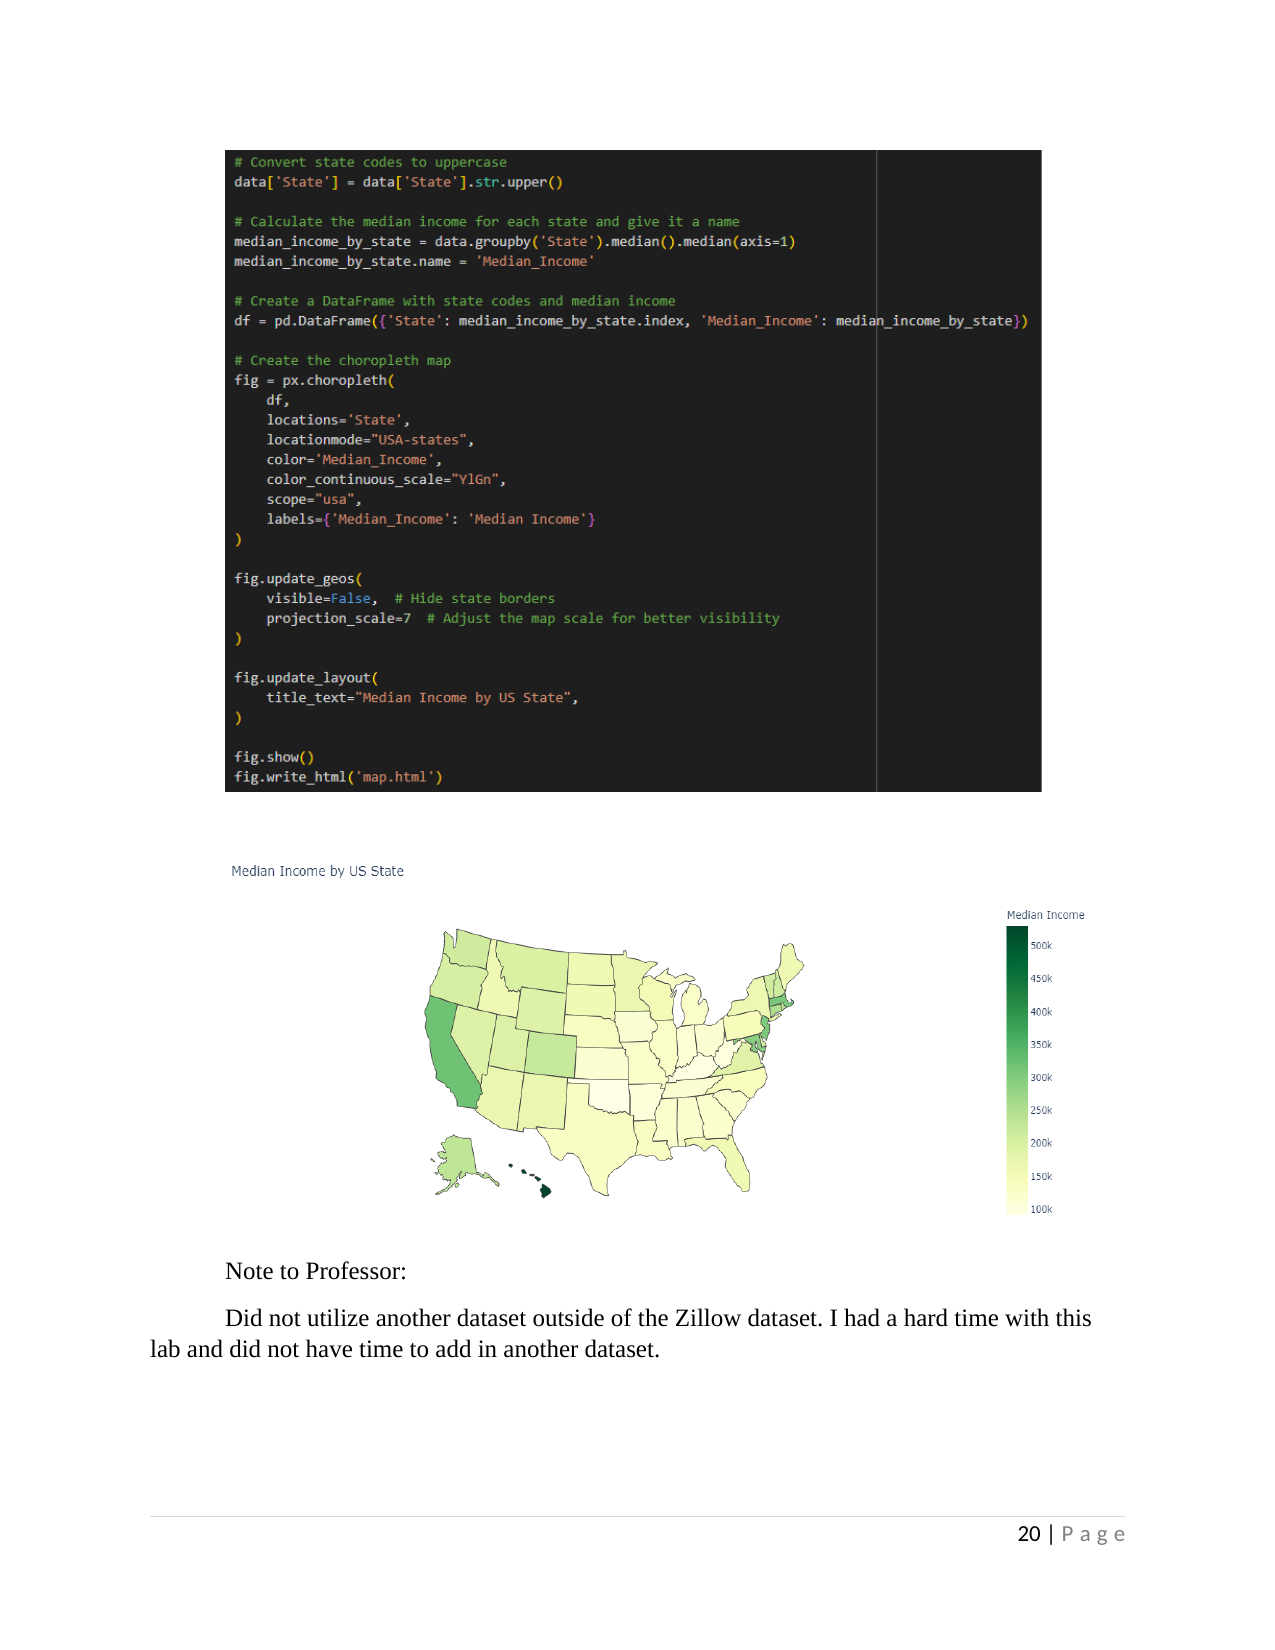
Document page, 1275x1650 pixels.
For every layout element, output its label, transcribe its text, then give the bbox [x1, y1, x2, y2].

text Did not utilize another dataset outside of the Zillow dataset. I had a hard time with this lab and did not have time to add in another dataset. [150, 1303, 1125, 1363]
picture [225, 150, 1042, 792]
text Note to Professor: [150, 1256, 1125, 1284]
picture [225, 858, 1088, 1237]
